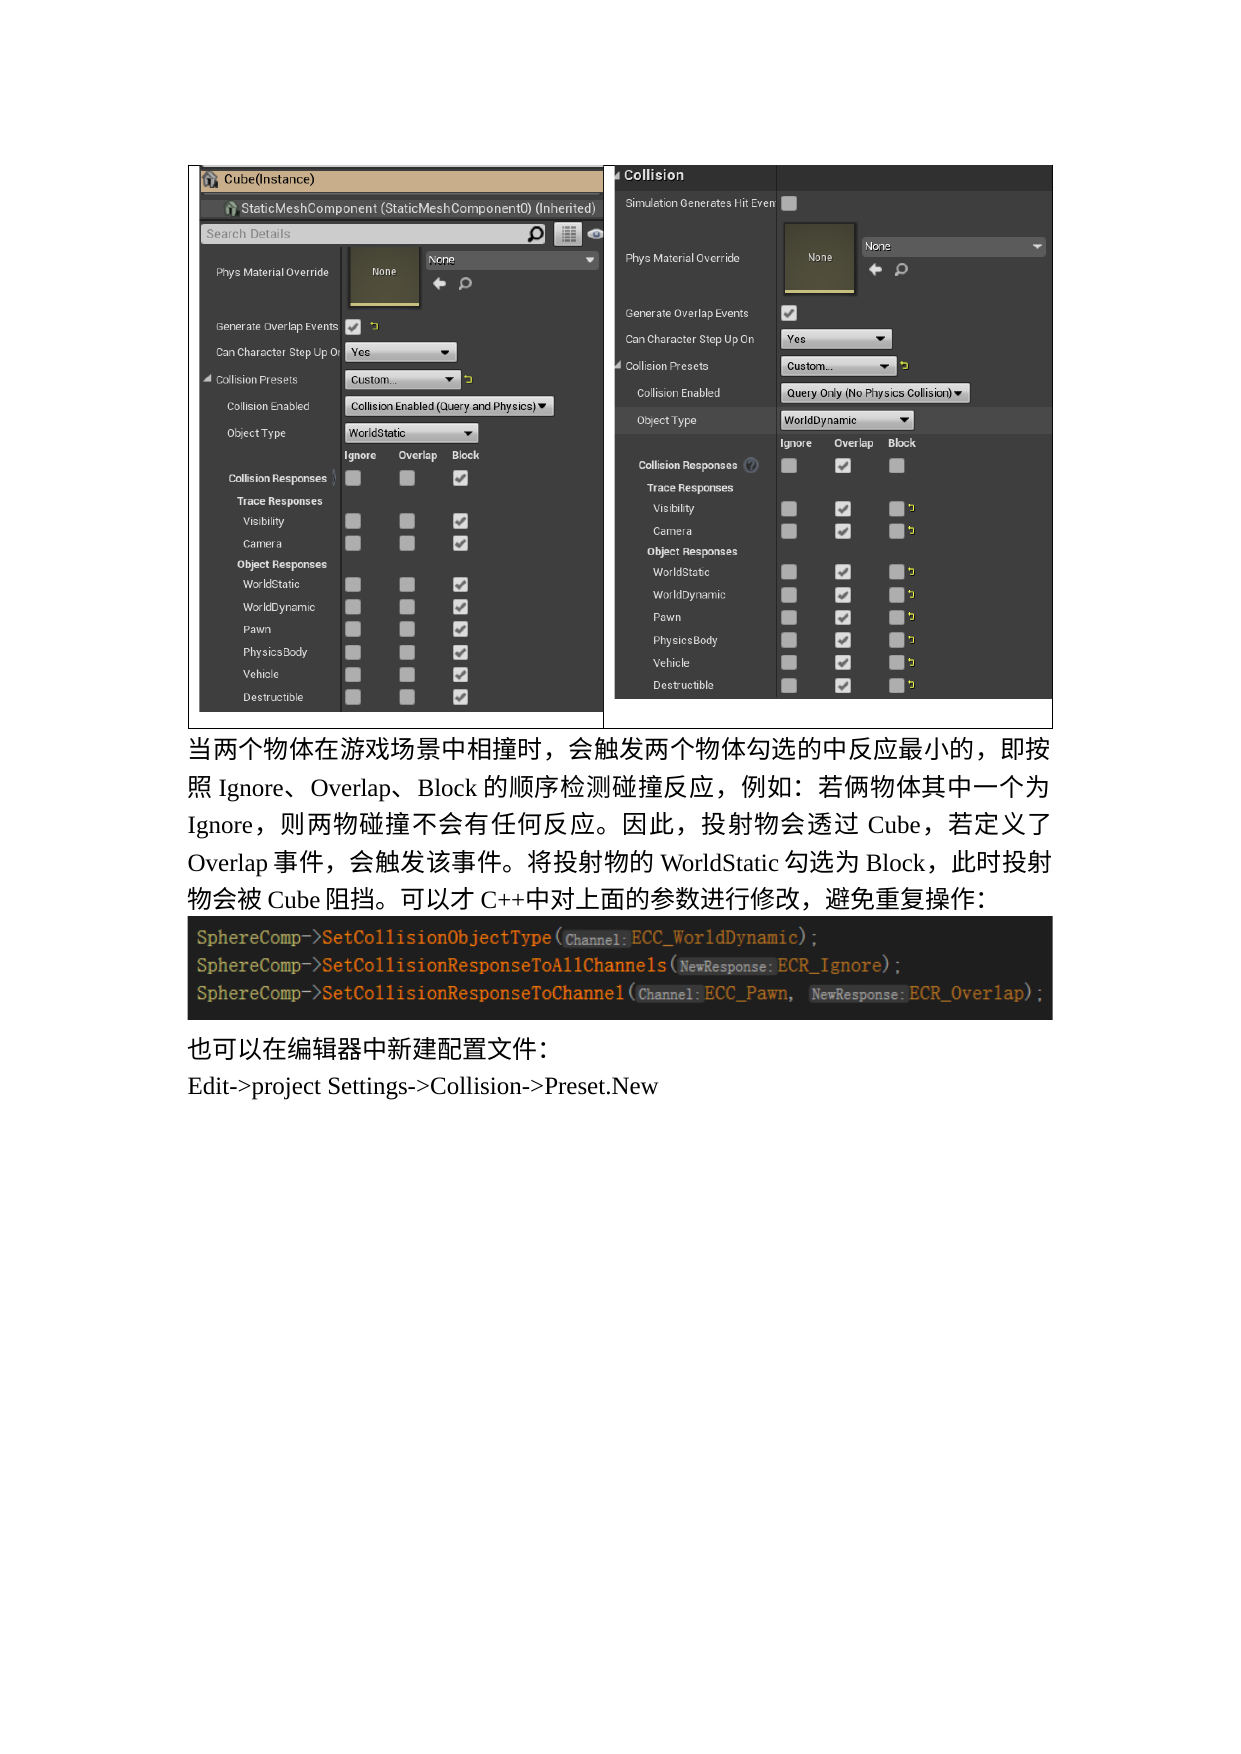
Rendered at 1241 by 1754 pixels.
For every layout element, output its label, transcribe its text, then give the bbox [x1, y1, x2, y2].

picture [187, 916, 1053, 1020]
picture [614, 165, 1053, 699]
text Edit->project Settings->Collision->Preset.New [187, 1067, 1053, 1104]
text 也可以在编辑器中新建配置文件： [187, 1029, 1053, 1067]
table_header [189, 166, 603, 728]
text 当两个物体在游戏场景中相撞时，会触发两个物体勾选的中反应最小的，即按照Ignore、Overlap、Block的顺序检测碰撞反应，例如：若俩物体其中一个为Ignore，则两物碰撞不会有任何反应。因此，投射物会透过Cube，若定义了Overlap事件，会触发该事件。将投射物的WorldStatic勾选为Block，此时投射物会被Cube阻挡。可以才C++中对上面的参数进行修改，避免重复操作： [187, 729, 1053, 916]
table_header [604, 166, 1052, 728]
picture [199, 165, 604, 712]
